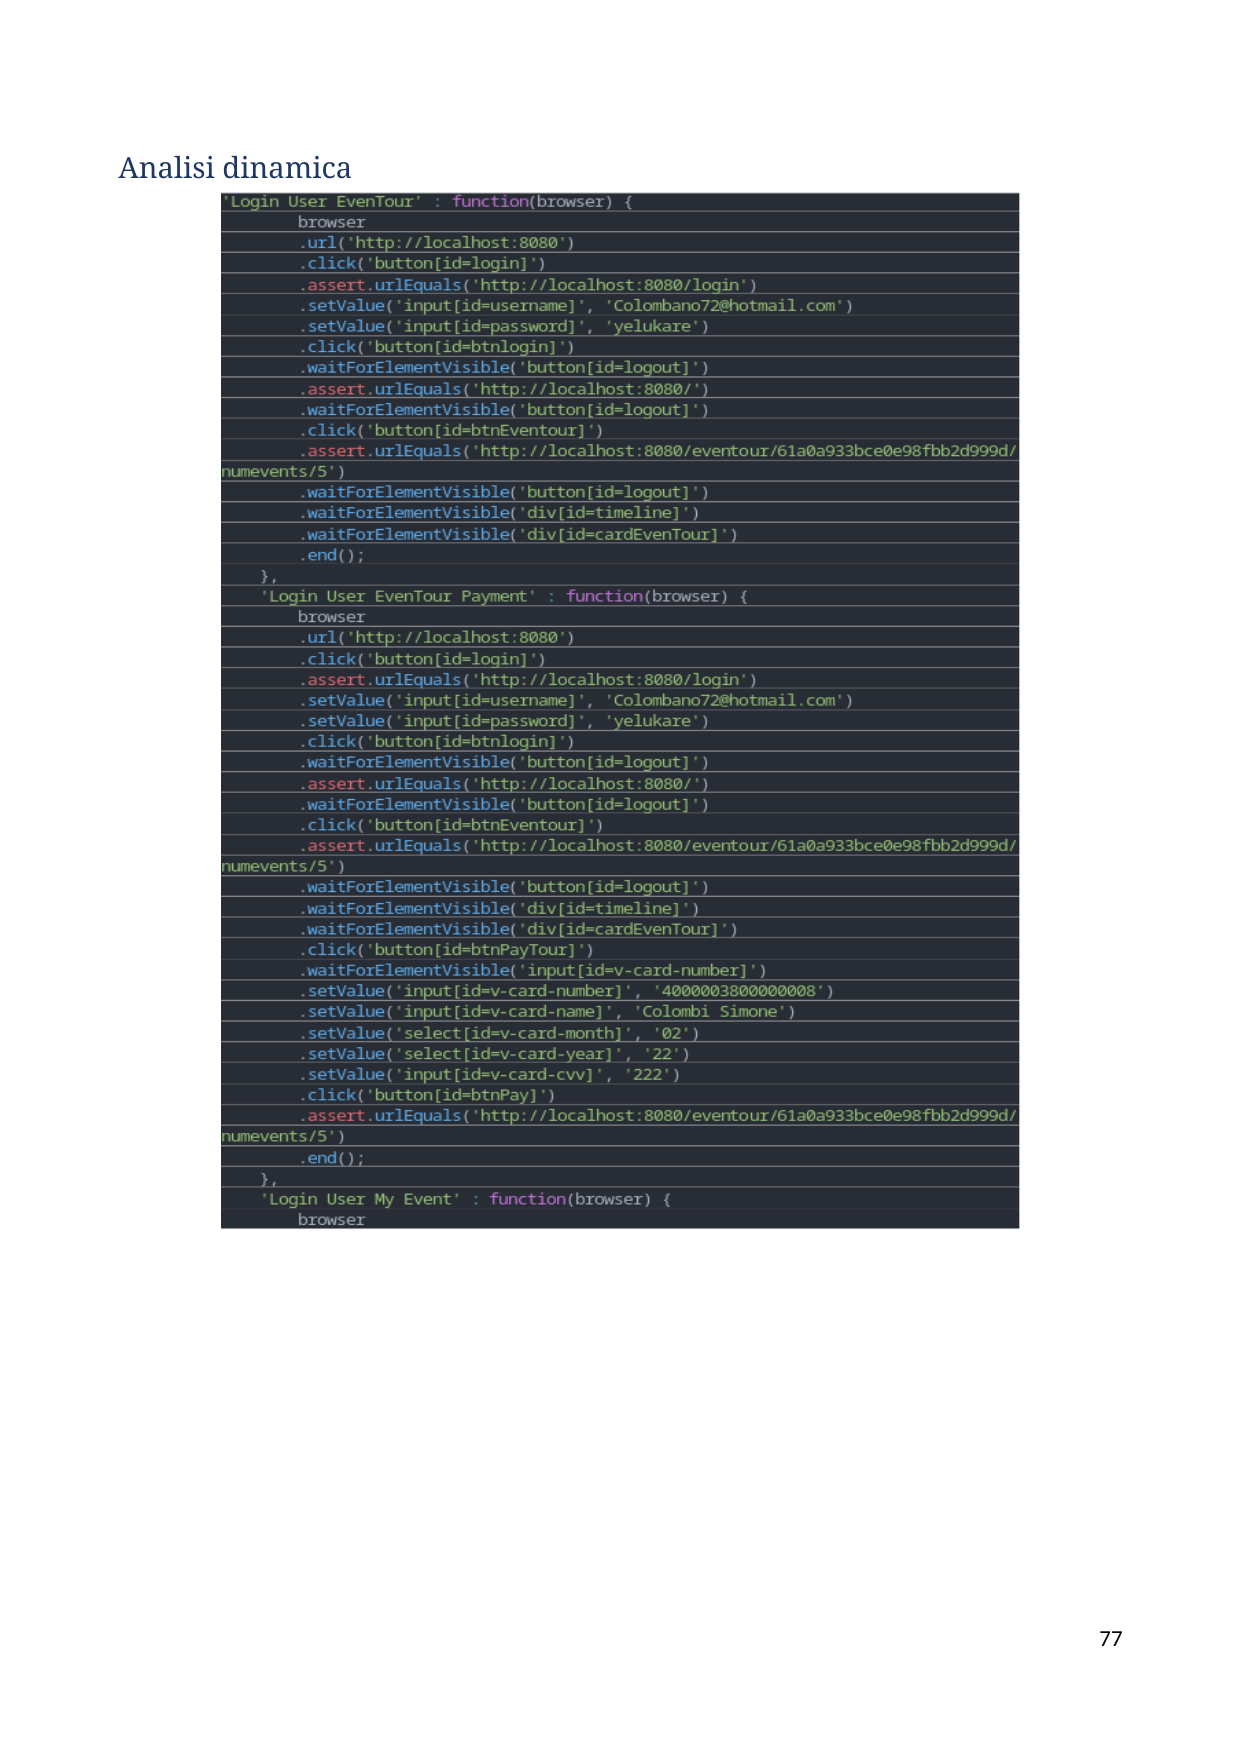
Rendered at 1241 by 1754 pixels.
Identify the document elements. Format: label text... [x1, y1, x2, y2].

subtitle Analisi dinamica [118, 148, 1122, 187]
